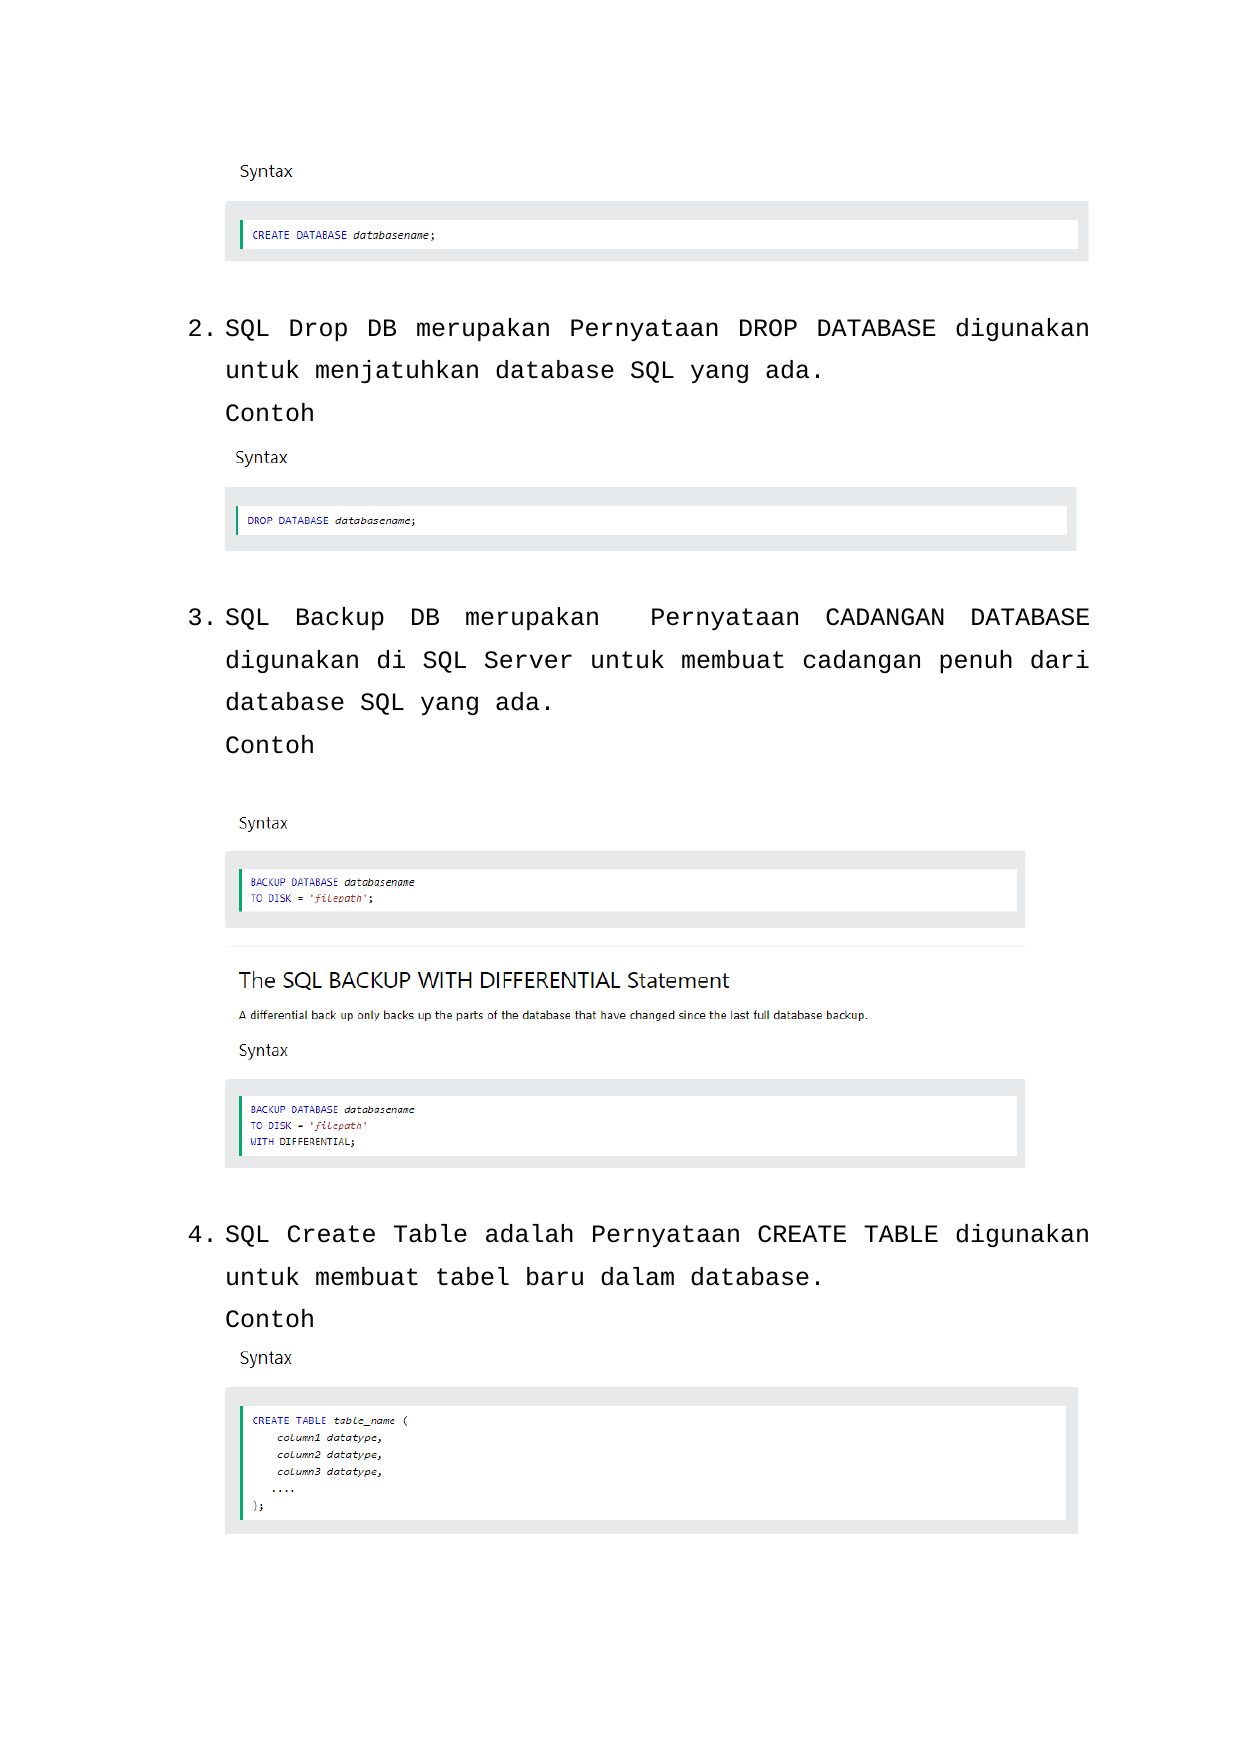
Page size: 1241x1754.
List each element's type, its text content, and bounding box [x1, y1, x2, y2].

list SQL Create Table adalah Pernyataan CREATE TABLE digunakan untuk membuat tabel baru dalam database. [187, 1222, 1090, 1293]
list SQL Drop DB merupakan Pernyataan DROP DATABASE digunakan untuk menjatuhkan database SQL yang ada. [187, 315, 1090, 386]
text Contoh [225, 400, 1090, 428]
text Contoh [225, 732, 1090, 761]
picture [225, 150, 1089, 261]
text Contoh [225, 1307, 1090, 1335]
list SQL Backup DB merupakan Pernyataan CADANGAN DATABASE digunakan di SQL Server untuk membuat cadangan penuh dari database SQL yang ada. [187, 605, 1090, 718]
picture [225, 1349, 1079, 1534]
picture [225, 442, 1077, 551]
picture [225, 810, 1025, 1168]
